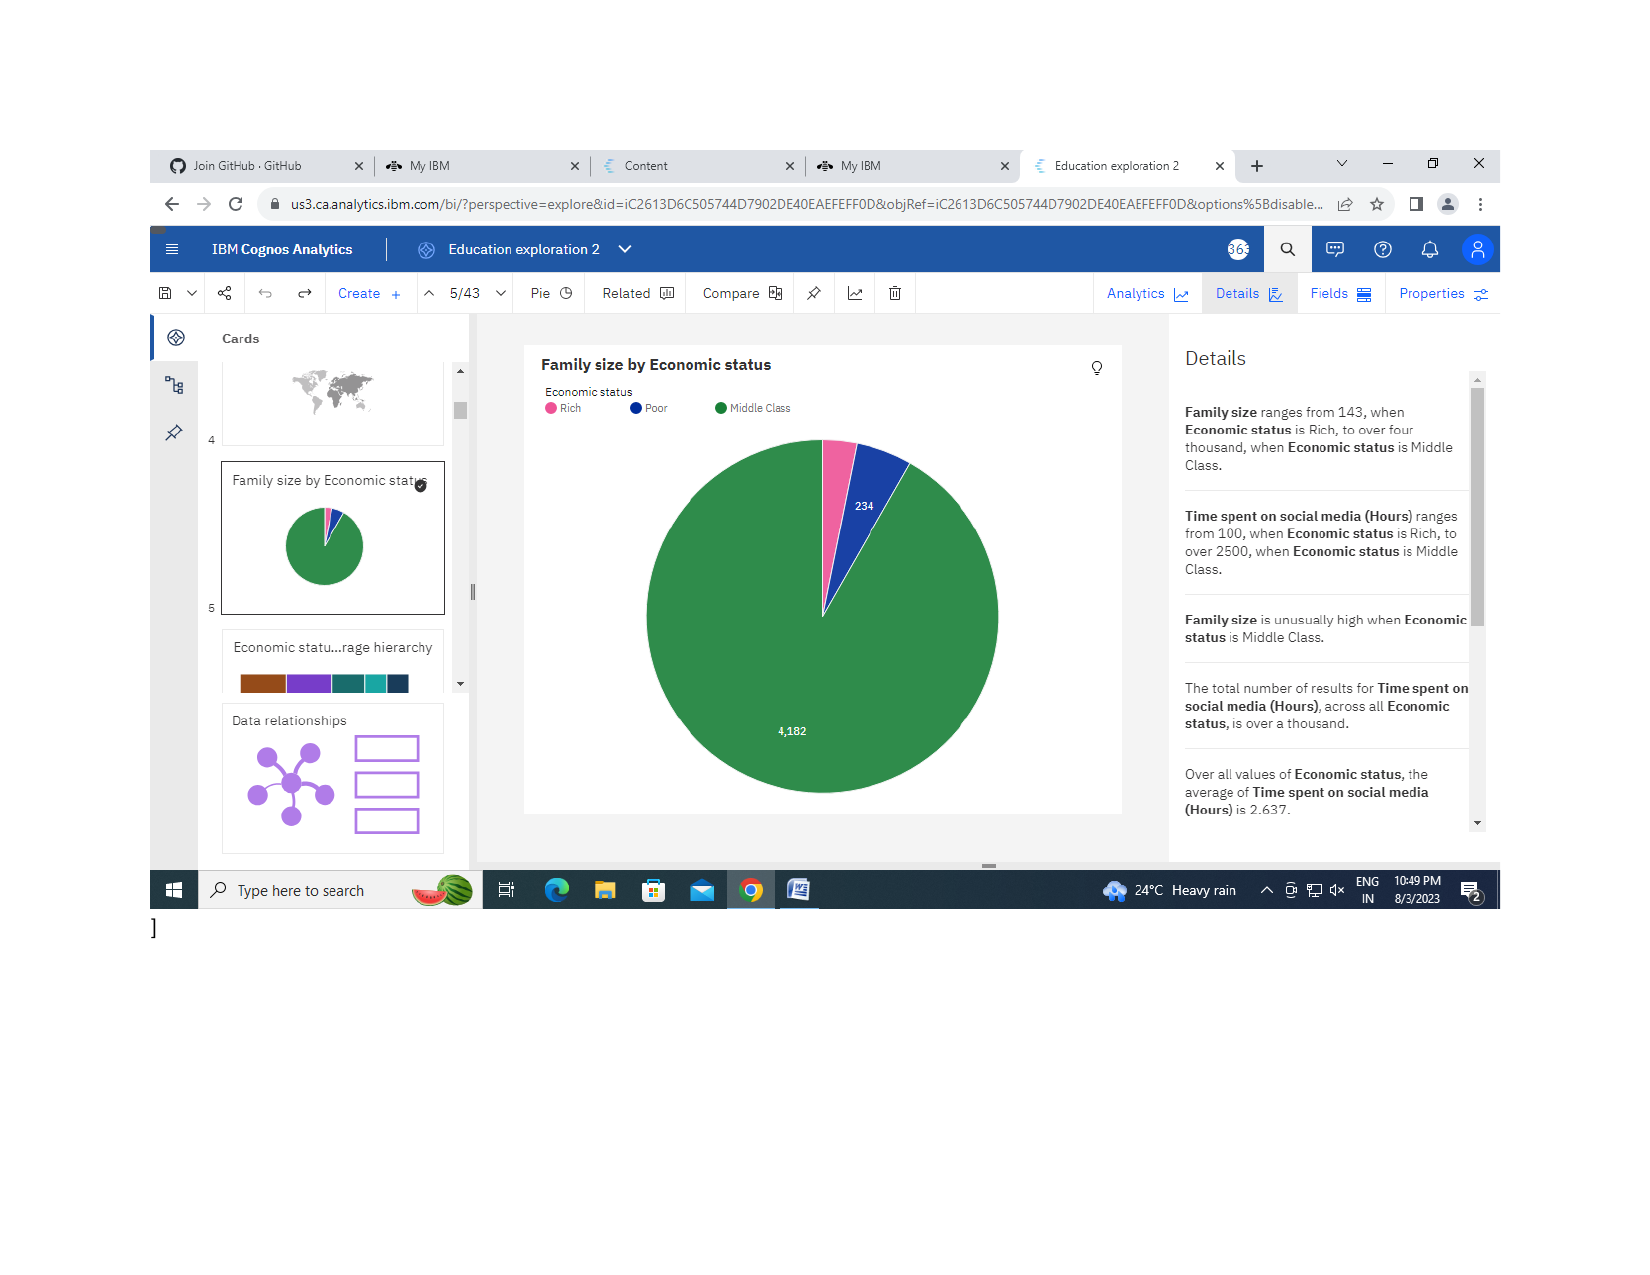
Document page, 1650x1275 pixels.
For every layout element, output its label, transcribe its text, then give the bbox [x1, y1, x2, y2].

picture [150, 150, 1500, 909]
text ] [150, 909, 1500, 941]
